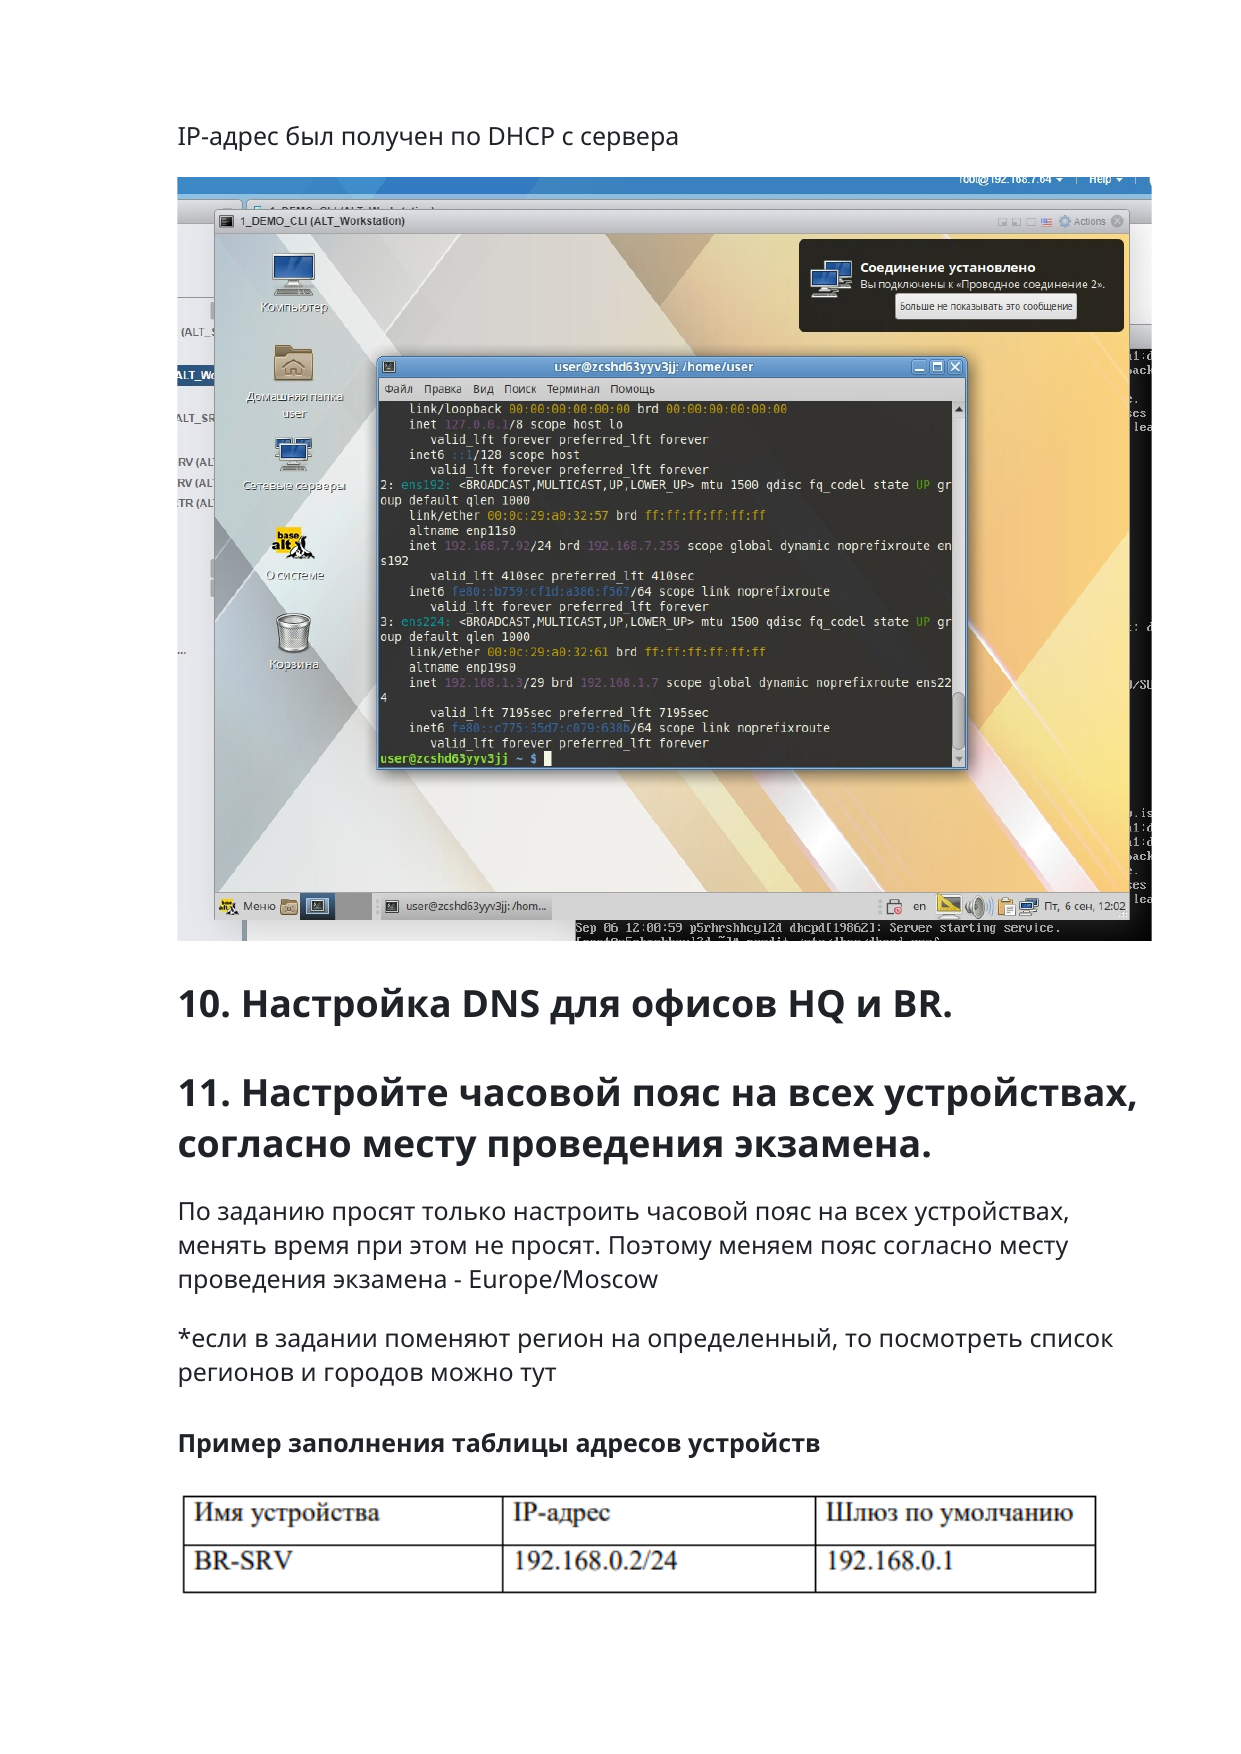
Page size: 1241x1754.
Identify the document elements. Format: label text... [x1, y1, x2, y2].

text 11. Настройте часовой пояс на всех устройствах, согласно месту проведения экзамена. [177, 1066, 1152, 1168]
picture [177, 177, 1152, 941]
text 10. Настройка DNS для офисов HQ и BR. [177, 978, 1152, 1029]
text Пример заполнения таблицы адресов устройств [177, 1426, 1152, 1460]
text IP-адрес был получен по DHCP с сервера [177, 118, 1152, 152]
picture [177, 1485, 1120, 1606]
text По заданию просят только настроить часовой пояс на всех устройствах, менять время при этом не просят. Поэтому меняем пояс согласно месту проведения экзамена - Europe/Moscow [177, 1193, 1152, 1296]
text *если в задании поменяют регион на определенный, то посмотреть список регионов и городов можно тут [177, 1321, 1152, 1389]
